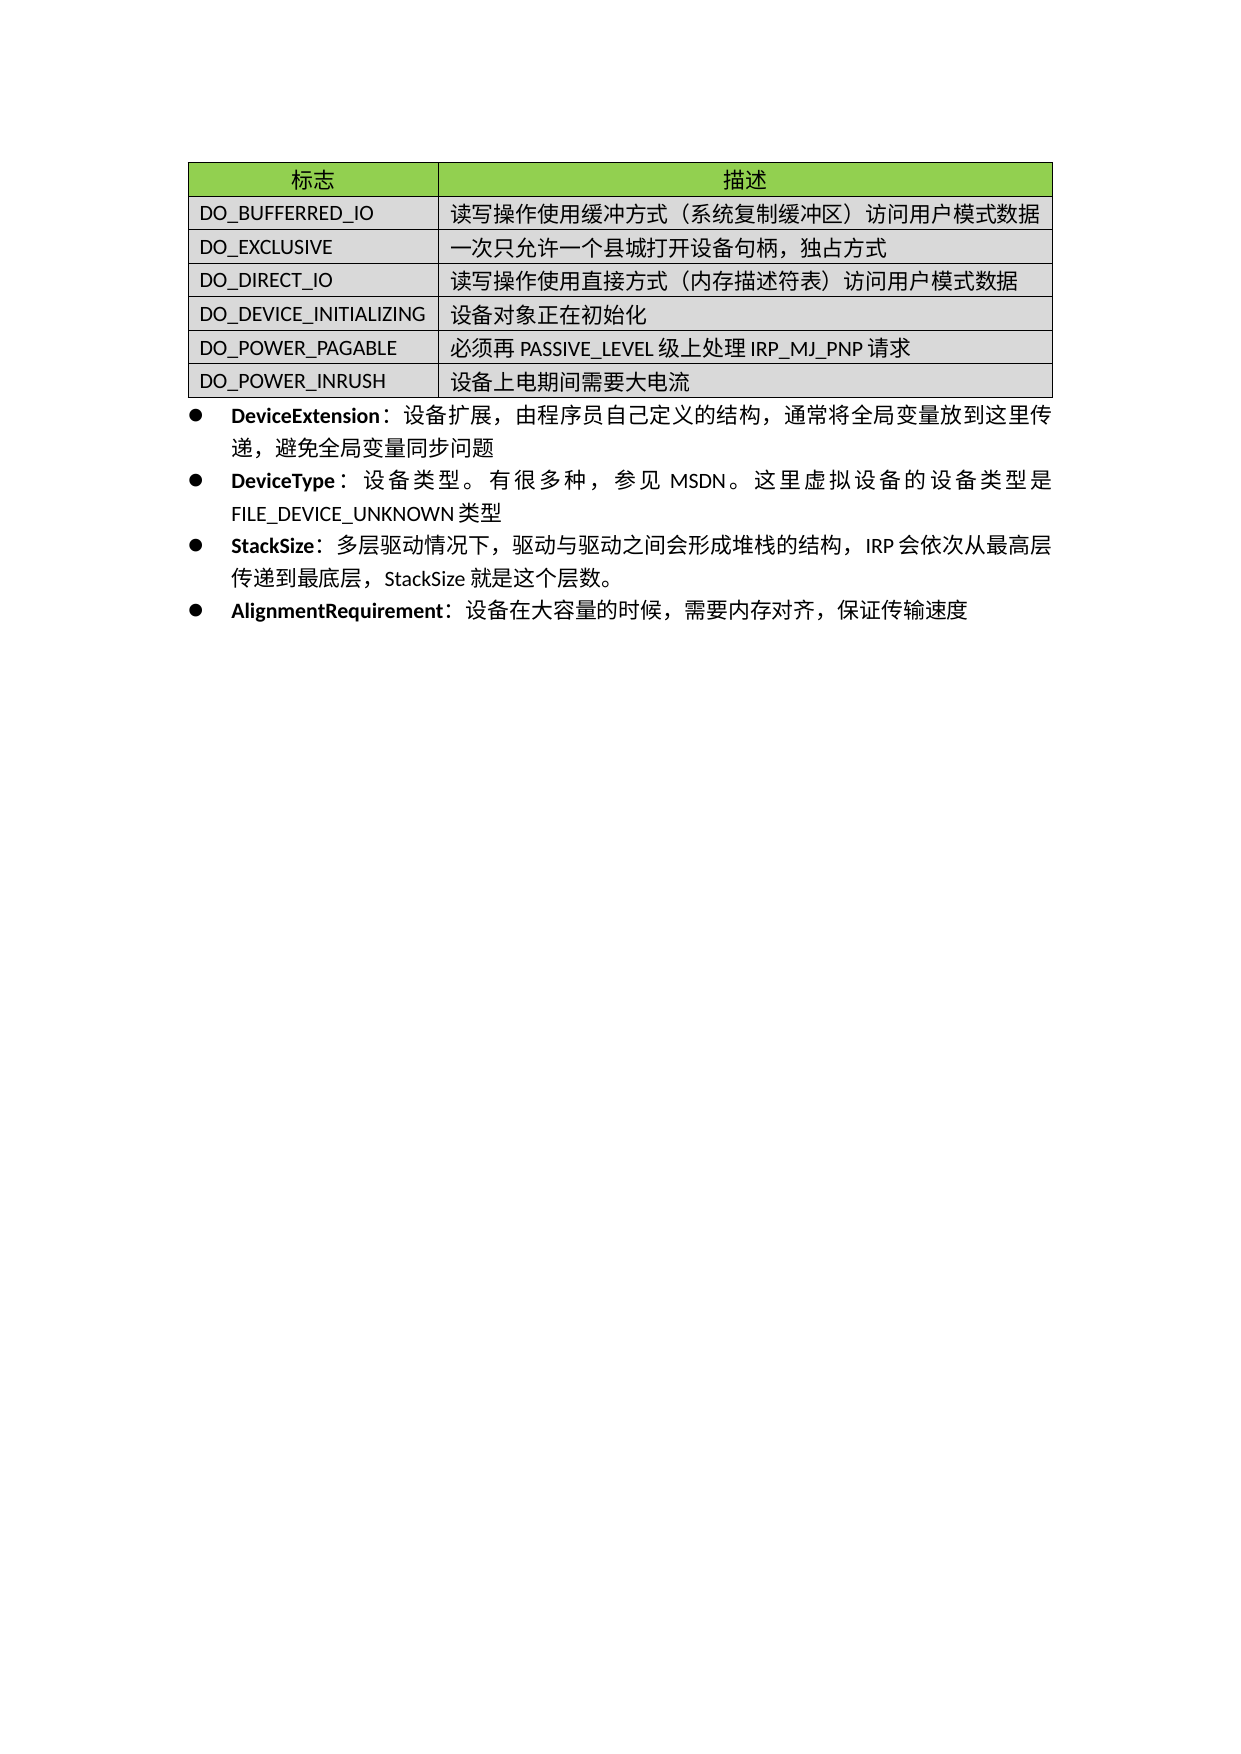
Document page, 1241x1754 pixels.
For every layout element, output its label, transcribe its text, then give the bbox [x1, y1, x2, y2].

table_cell DO_BUFFERRED_IO [189, 197, 438, 229]
table_cell 设备对象正在初始化 [439, 297, 1052, 330]
table_cell DO_EXCLUSIVE [189, 230, 438, 263]
table_cell 必须再PASSIVE_LEVEL级上处理IRP_MJ_PNP请求 [439, 331, 1052, 363]
table_cell 读写操作使用缓冲方式（系统复制缓冲区）访问用户模式数据 [439, 197, 1052, 229]
list StackSize：多层驱动情况下，驱动与驱动之间会形成堆栈的结构，IRP会依次从最高层传递到最底层，StackSize就是这个层数。 [187, 528, 1053, 593]
table_cell 读写操作使用直接方式（内存描述符表）访问用户模式数据 [439, 264, 1052, 296]
list DeviceExtension：设备扩展，由程序员自己定义的结构，通常将全局变量放到这里传递，避免全局变量同步问题 [187, 398, 1053, 463]
table_header 标志 [189, 163, 438, 196]
table_cell DO_DEVICE_INITIALIZING [189, 297, 438, 330]
table_cell 设备上电期间需要大电流 [439, 364, 1052, 397]
list DeviceType：设备类型。有很多种，参见MSDN。这里虚拟设备的设备类型是FILE_DEVICE_UNKNOWN类型 [187, 463, 1053, 528]
table_cell DO_DIRECT_IO [189, 264, 438, 296]
list AlignmentRequirement：设备在大容量的时候，需要内存对齐，保证传输速度 [187, 593, 1053, 625]
table_cell DO_POWER_INRUSH [189, 364, 438, 397]
table_cell DO_POWER_PAGABLE [189, 331, 438, 363]
table_header 描述 [439, 163, 1052, 196]
table_cell 一次只允许一个县城打开设备句柄，独占方式 [439, 230, 1052, 263]
